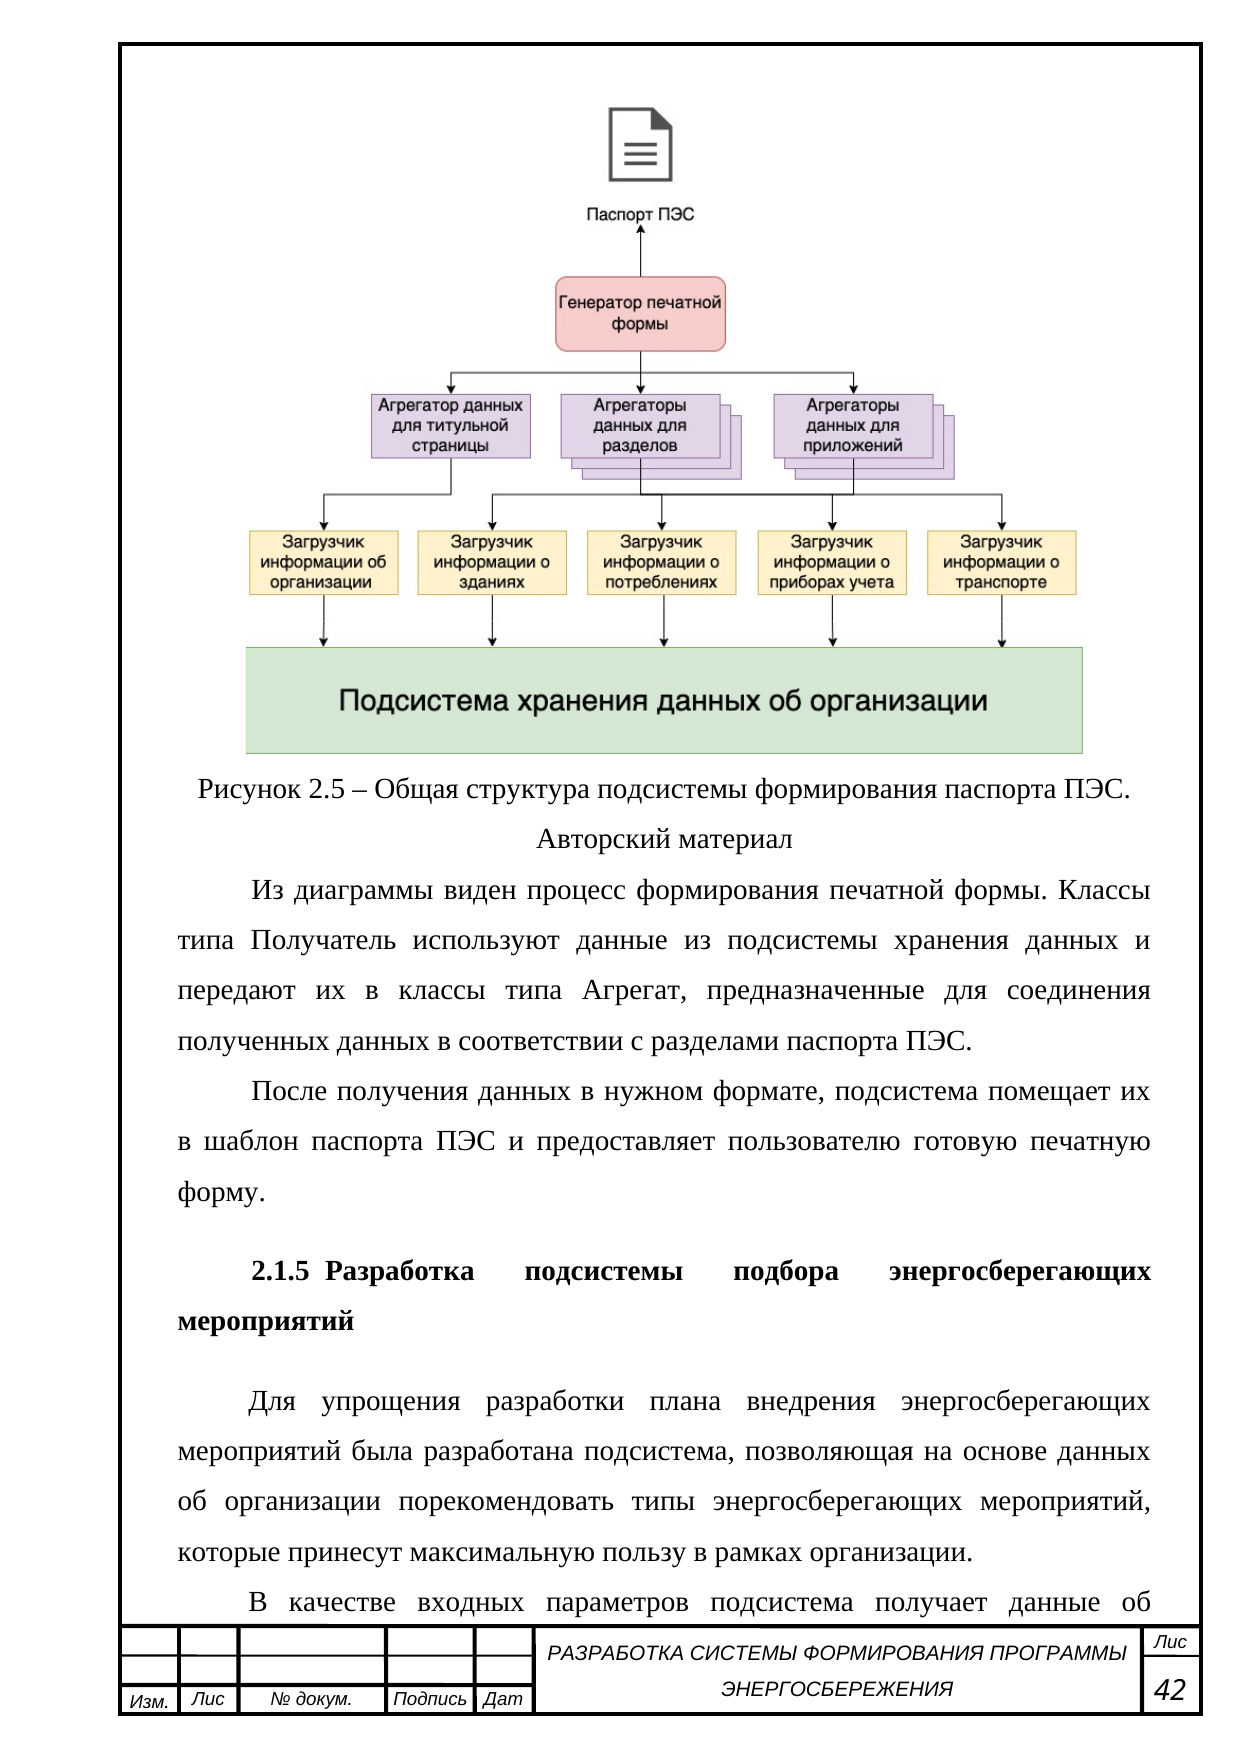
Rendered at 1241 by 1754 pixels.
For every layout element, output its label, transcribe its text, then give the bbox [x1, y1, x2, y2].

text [177, 1584, 1152, 1618]
text Для упрощения разработки плана внедрения энергосберегающих мероприятий была разработана подсистема, позволяющая на основе данных об организации порекомендовать типы энергосберегающих мероприятий, которые принесут максимальную пользу в рамках организации. [177, 1383, 1152, 1567]
picture [245, 107, 1083, 755]
text После получения данных в нужном формате, подсистема помещает их в шаблон паспорта ПЭС и предоставляет пользователю готовую печатную форму. [177, 1073, 1152, 1207]
text Из диаграммы виден процесс формирования печатной формы. Классы типа Получатель используют данные из подсистемы хранения данных и передают их в классы типа Агрегат, предназначенные для соединения полученных данных в соответствии с разделами паспорта ПЭС. [177, 872, 1152, 1056]
text Рисунок 2.5 – Общая структура подсистемы формирования паспорта ПЭС. Авторский материал [177, 771, 1152, 855]
subtitle Разработка подсистемы подбора энергосберегающих мероприятий [177, 1253, 1152, 1337]
